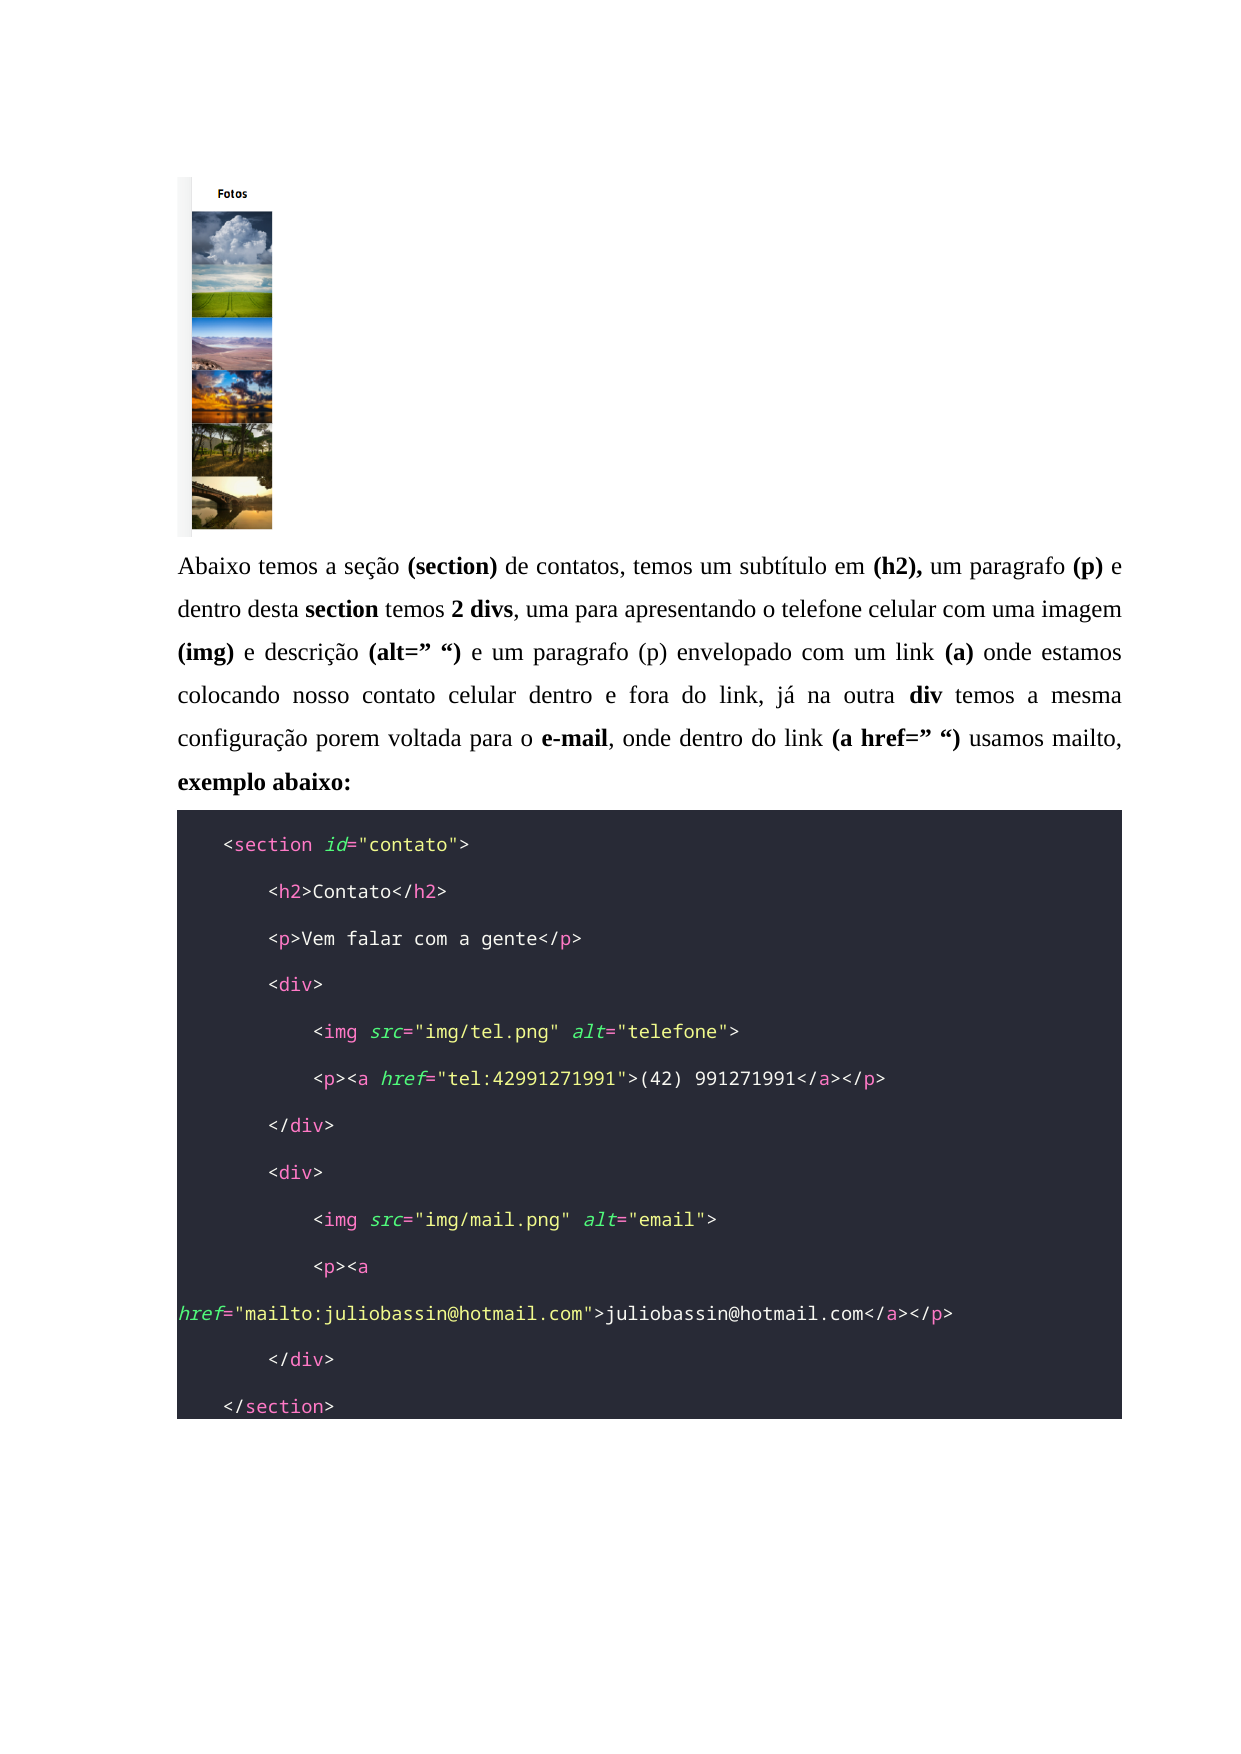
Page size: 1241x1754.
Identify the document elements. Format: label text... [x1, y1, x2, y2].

text <div> [177, 1138, 1122, 1185]
text <p>Vem falar com a gente</p> [177, 903, 1122, 950]
text <section id="contato"> [177, 810, 1122, 857]
text Abaixo temos a seção (section) de contatos, temos um subtítulo em (h2), um paragrafo (p) e dentro desta section temos 2 divs, uma para apresentando o telefone celular com uma imagem (img) e descrição (alt=” “) e um paragrafo (p) envelopado com um link (a) onde estamos colocando nosso contato celular dentro e fora do link, já na outra div temos a mesma configuração porem voltada para o e-mail, onde dentro do link (a href=” “) usamos mailto, exemplo abaixo: [177, 551, 1122, 795]
picture [177, 177, 291, 537]
text <p><a href="mailto:juliobassin@hotmail.com">juliobassin@hotmail.com</a></p> [177, 1232, 1122, 1325]
text <p><a href="tel:42991271991">(42) 991271991</a></p> [177, 1044, 1122, 1091]
text <img src="img/mail.png" alt="email"> [177, 1185, 1122, 1232]
text </section> [177, 1372, 1122, 1419]
text <h2>Contato</h2> [177, 857, 1122, 903]
text <div> [177, 950, 1122, 997]
text </div> [177, 1325, 1122, 1372]
text </div> [177, 1091, 1122, 1138]
text <img src="img/tel.png" alt="telefone"> [177, 997, 1122, 1044]
